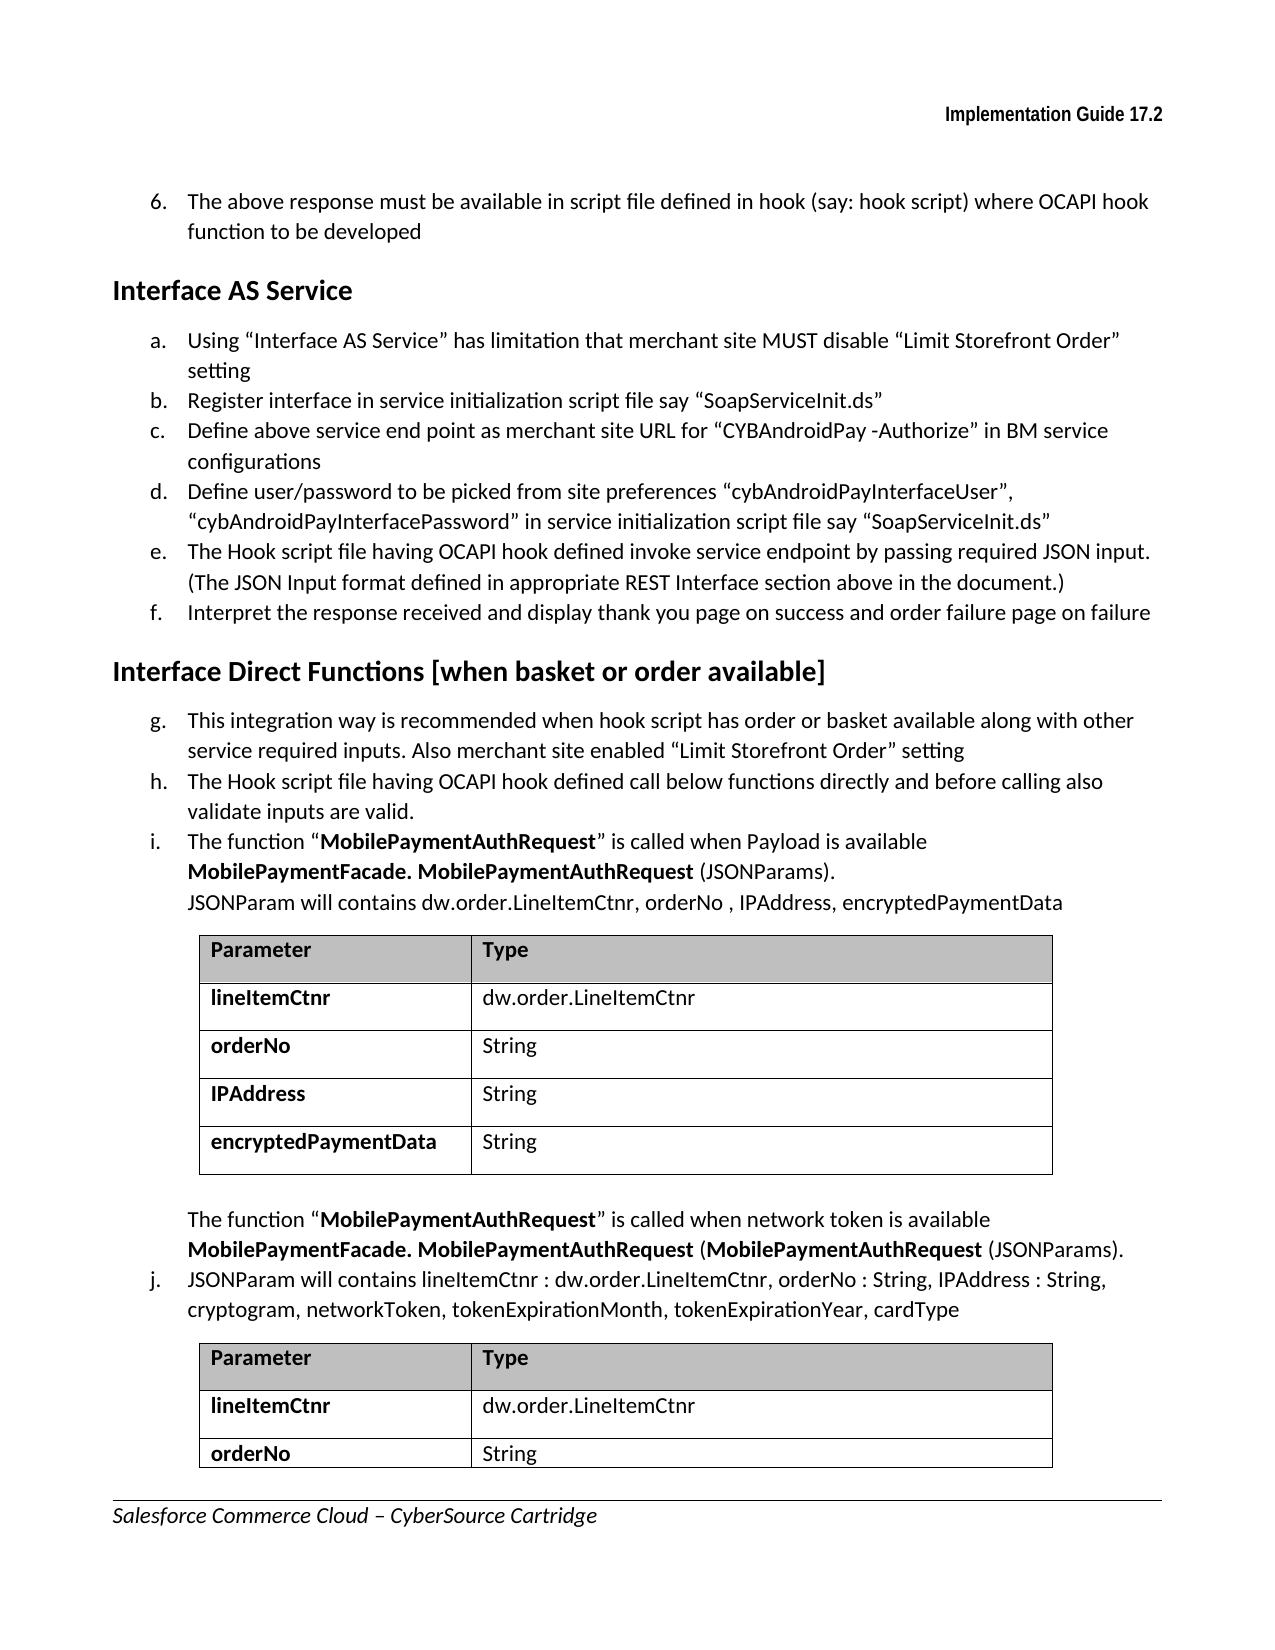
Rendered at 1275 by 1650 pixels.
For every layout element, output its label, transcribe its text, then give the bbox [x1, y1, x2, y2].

table_cell orderNo [200, 1031, 471, 1078]
table_cell encryptedPaymentData [200, 1127, 471, 1174]
table_cell lineItemCtnr [200, 984, 471, 1030]
list The Hook script file having OCAPI hook defined invoke service endpoint by passing required JSON input. (The JSON Input format defined in appropriate REST Interface section above in the document.) [150, 537, 1162, 596]
table_cell String [472, 1031, 1052, 1078]
table_cell dw.order.LineItemCtnr [472, 984, 1052, 1030]
table_cell lineItemCtnr [200, 1391, 471, 1438]
table_header Parameter [200, 1344, 471, 1390]
table_cell String [472, 1079, 1052, 1126]
list Using “Interface AS Service” has limitation that merchant site MUST disable “Limit Storefront Order” setting [150, 326, 1162, 384]
table_header Type [472, 1344, 1052, 1390]
list MobilePaymentFacade. MobilePaymentAuthRequest (JSONParams). [187, 857, 1162, 886]
table_cell orderNo [200, 1439, 471, 1467]
list Define above service end point as merchant site URL for “CYBAndroidPay -Authorize” in BM service configurations [150, 417, 1162, 475]
list Define user/password to be picked from site preferences “cybAndroidPayInterfaceUser”, “cybAndroidPayInterfacePassword” in service initialization script file say “SoapServiceInit.ds” [150, 477, 1162, 535]
list JSONParam will contains lineItemCtnr : dw.order.LineItemCtnr, orderNo : String, IPAddress : String, cryptogram, networkToken, tokenExpirationMonth, tokenExpirationYear, cardType [150, 1265, 1162, 1323]
list The Hook script file having OCAPI hook defined call below functions directly and before calling also validate inputs are valid. [150, 767, 1162, 825]
list Interpret the response received and display thank you page on success and order failure page on failure [150, 598, 1162, 626]
list Register interface in service initialization script file say “SoapServiceInit.ds” [150, 386, 1162, 414]
subtitle Interface Direct Functions [when basket or order available] [112, 653, 1162, 689]
list The function “MobilePaymentAuthRequest” is called when Payload is available [150, 827, 1162, 855]
list This integration way is recommended when hook script has order or basket available along with other service required inputs. Also merchant site enabled “Limit Storefront Order” setting [150, 706, 1162, 765]
table_cell String [472, 1127, 1052, 1174]
table_header Type [472, 936, 1052, 982]
subtitle Interface AS Service [112, 272, 1162, 308]
table_cell String [472, 1439, 1052, 1467]
table_cell dw.order.LineItemCtnr [472, 1391, 1052, 1438]
table_header Parameter [200, 936, 471, 982]
table_cell IPAddress [200, 1079, 471, 1126]
list JSONParam will contains dw.order.LineItemCtnr, orderNo , IPAddress, encryptedPaymentData [187, 888, 1162, 916]
list The above response must be available in script file defined in hook (say: hook script) where OCAPI hook function to be developed [150, 187, 1162, 245]
list The function “MobilePaymentAuthRequest” is called when network token is available MobilePaymentFacade. MobilePaymentAuthRequest (MobilePaymentAuthRequest (JSONParams). [187, 1205, 1162, 1263]
